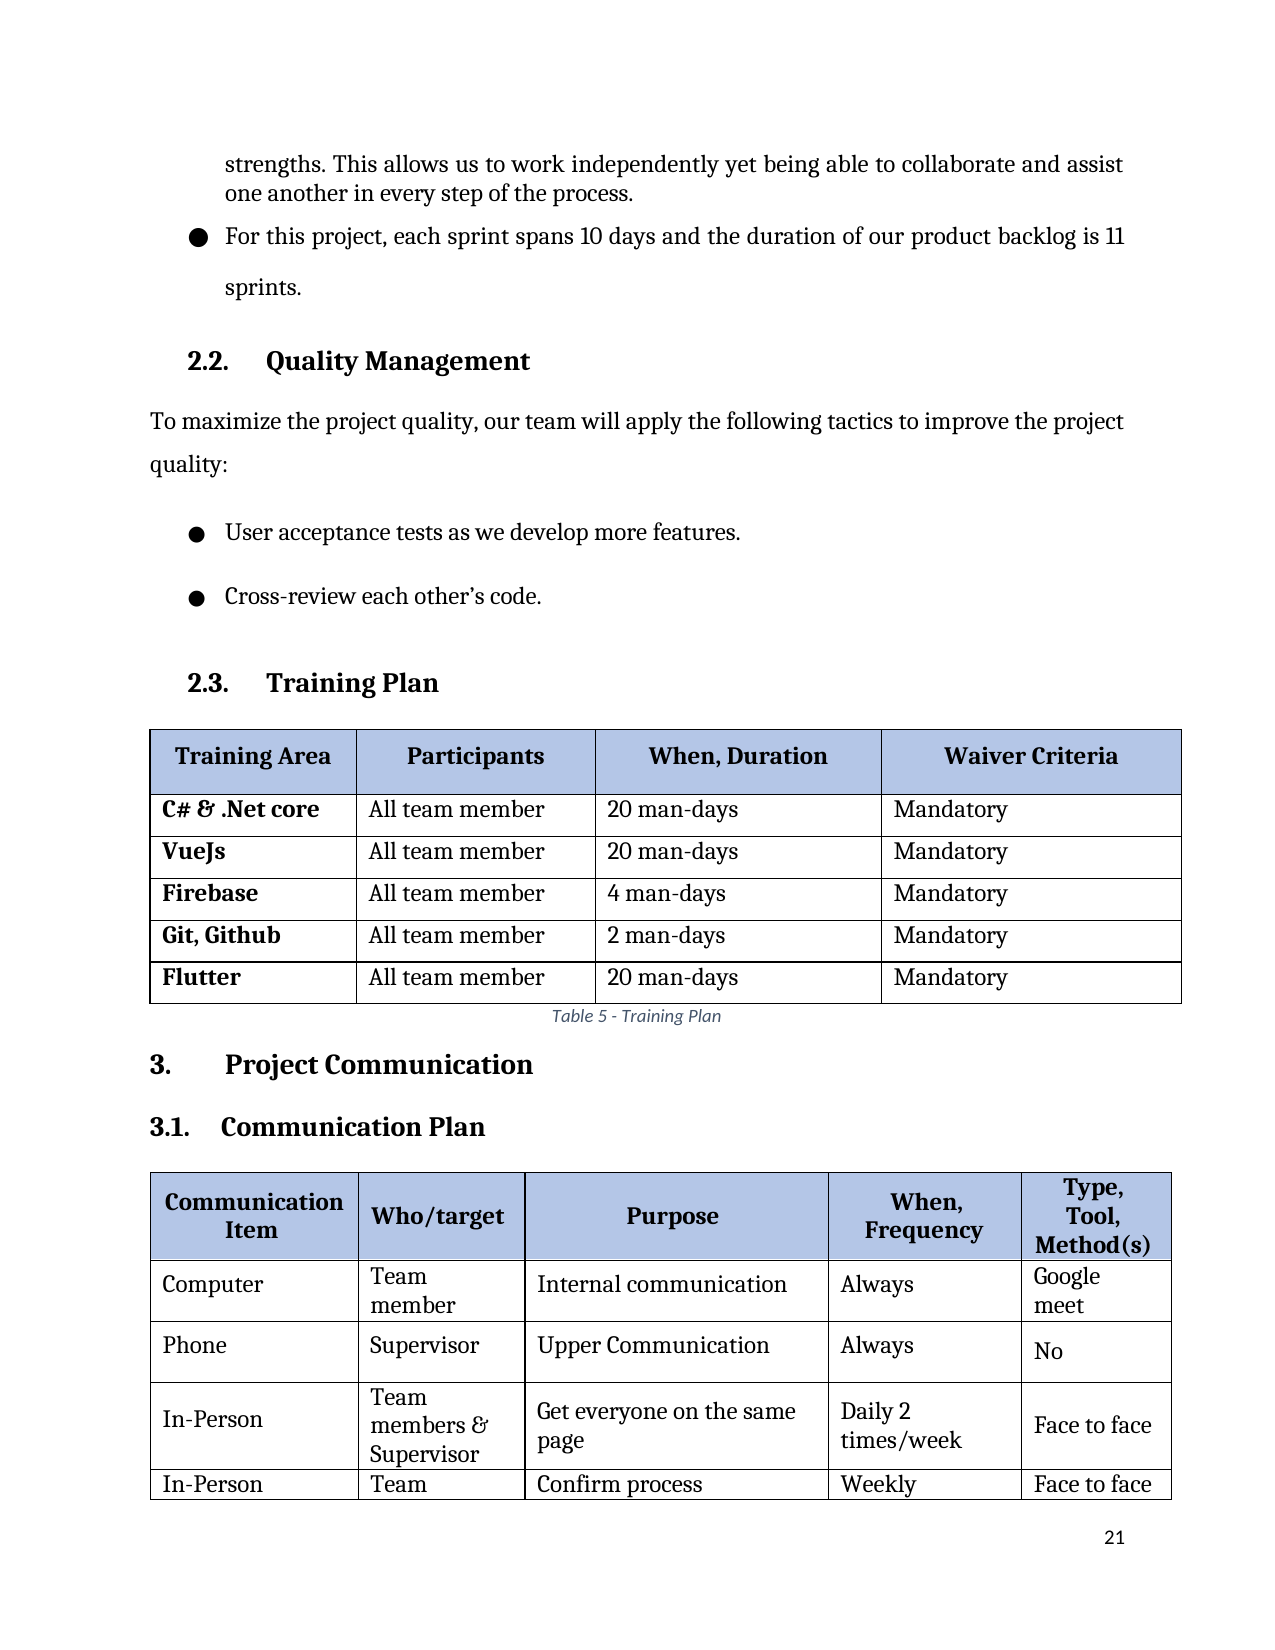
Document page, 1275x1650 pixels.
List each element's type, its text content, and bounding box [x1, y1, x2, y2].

table_cell No [1022, 1322, 1171, 1382]
table_cell Phone [151, 1322, 358, 1382]
table_cell VueJs [151, 837, 356, 878]
table_cell Mandatory [882, 879, 1181, 919]
list User acceptance tests as we develop more features. [187, 510, 1125, 553]
table_cell Face to face [1022, 1383, 1171, 1469]
table_cell Flutter [151, 963, 356, 1003]
table_cell Team members & Supervisor [359, 1383, 524, 1469]
text To maximize the project quality, our team will apply the following tactics to improve the project quality: [150, 407, 1125, 479]
table_cell Google meet [1022, 1261, 1171, 1321]
table_cell C# & .Net core [151, 795, 356, 836]
list Cross-review each other’s code. [187, 574, 1125, 617]
table_cell 4 man-days [596, 879, 881, 919]
subtitle 3.1. Communication Plan [150, 1111, 1125, 1143]
table_cell All team member [357, 921, 595, 961]
table_header Participants [357, 730, 595, 794]
table_cell Git, Github [151, 921, 356, 961]
subtitle 3. Project Communication [150, 1048, 1125, 1081]
table_header Communication Item [151, 1173, 358, 1259]
table_header Waiver Criteria [882, 730, 1181, 794]
table_header Type, Tool, Method(s) [1022, 1173, 1171, 1259]
table_cell Weekly [829, 1470, 1021, 1499]
list For this project, each sprint spans 10 days and the duration of our product backlog is 11 sprints. [187, 207, 1125, 302]
table_cell 20 man-days [596, 795, 881, 836]
table_header Who/target [359, 1173, 524, 1259]
table_cell Upper Communication [526, 1322, 828, 1382]
table_cell All team member [357, 879, 595, 919]
table_cell Face to face [1022, 1470, 1171, 1499]
table_cell Daily 2 times/week [829, 1383, 1021, 1469]
subtitle Training Plan [187, 667, 1125, 699]
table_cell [359, 1470, 524, 1499]
table_cell Internal communication [526, 1261, 828, 1321]
table_cell Always [829, 1322, 1021, 1382]
table_header Purpose [526, 1173, 828, 1259]
table_cell All team member [357, 837, 595, 878]
table_cell Supervisor [359, 1322, 524, 1382]
table_cell In-Person [151, 1470, 358, 1499]
table_cell Firebase [151, 879, 356, 919]
table_cell Confirm process [526, 1470, 828, 1499]
table_cell All team member [357, 963, 595, 1003]
table_cell Always [829, 1261, 1021, 1321]
table_cell Get everyone on the same page [526, 1383, 828, 1469]
table_cell 20 man-days [596, 963, 881, 1003]
table_cell Team member [359, 1261, 524, 1321]
table_cell Mandatory [882, 837, 1181, 878]
table_cell Computer [151, 1261, 358, 1321]
table_cell 2 man-days [596, 921, 881, 961]
table_cell All team member [357, 795, 595, 836]
table_cell Mandatory [882, 921, 1181, 961]
table_cell 20 man-days [596, 837, 881, 878]
subtitle Quality Management [187, 345, 1125, 378]
table_header When, Frequency [829, 1173, 1021, 1259]
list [187, 150, 1125, 207]
text Table 5 - Training Plan [150, 1004, 1125, 1027]
table_header Training Area [151, 730, 356, 794]
table_header When, Duration [596, 730, 881, 794]
table_cell In-Person [151, 1383, 358, 1469]
table_cell Mandatory [882, 963, 1181, 1003]
table_cell Mandatory [882, 795, 1181, 836]
